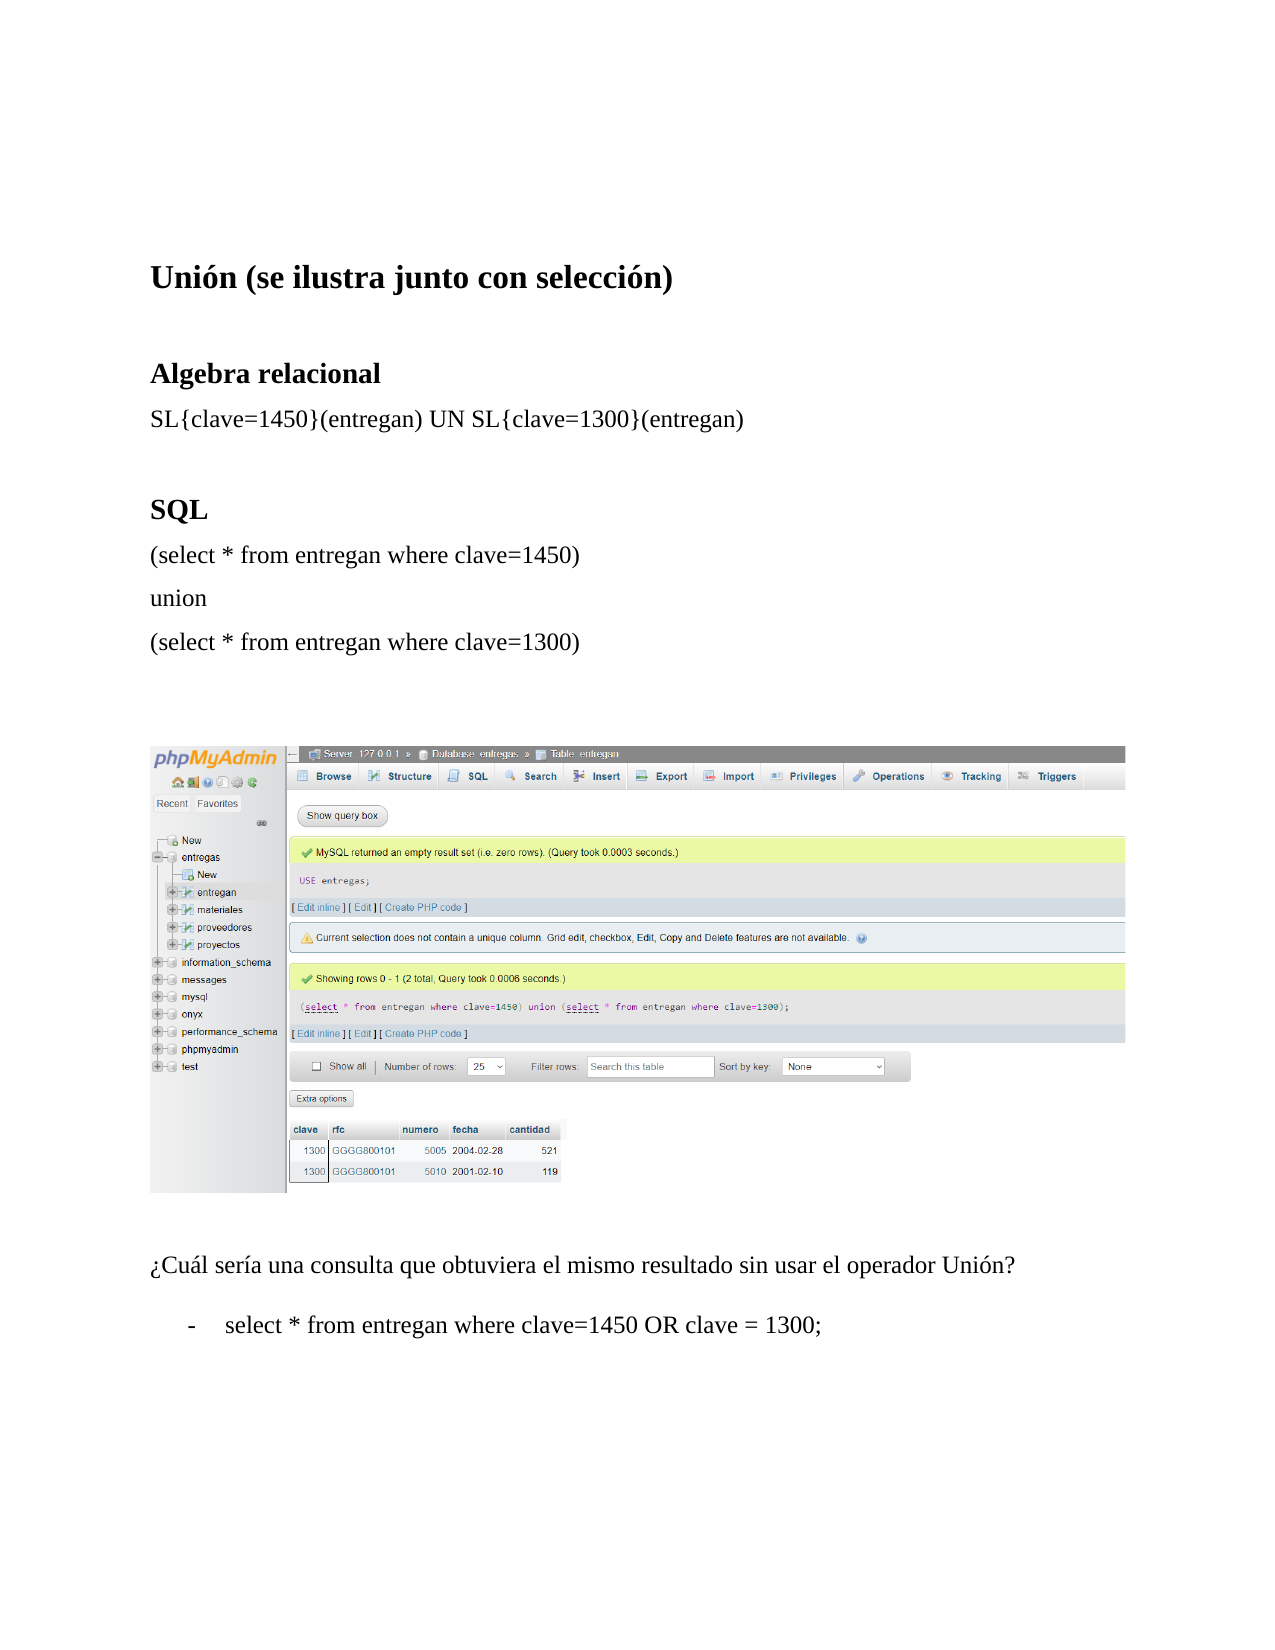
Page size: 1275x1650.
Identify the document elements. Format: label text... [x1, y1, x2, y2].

picture [150, 746, 1126, 1193]
text ¿Cuál sería una consulta que obtuviera el mismo resultado sin usar el operador Unión? [150, 1193, 1125, 1279]
list select * from entregan where clave=1450 OR clave = 1300; [187, 1310, 1125, 1338]
text Unión (se ilustra junto con selección) Algebra relacional SL{clave=1450}(entregan) UN SL{clave=1300}(entregan) SQL (select * from entregan where clave=1450) union (select * from entregan where clave=1300) [150, 210, 1125, 655]
